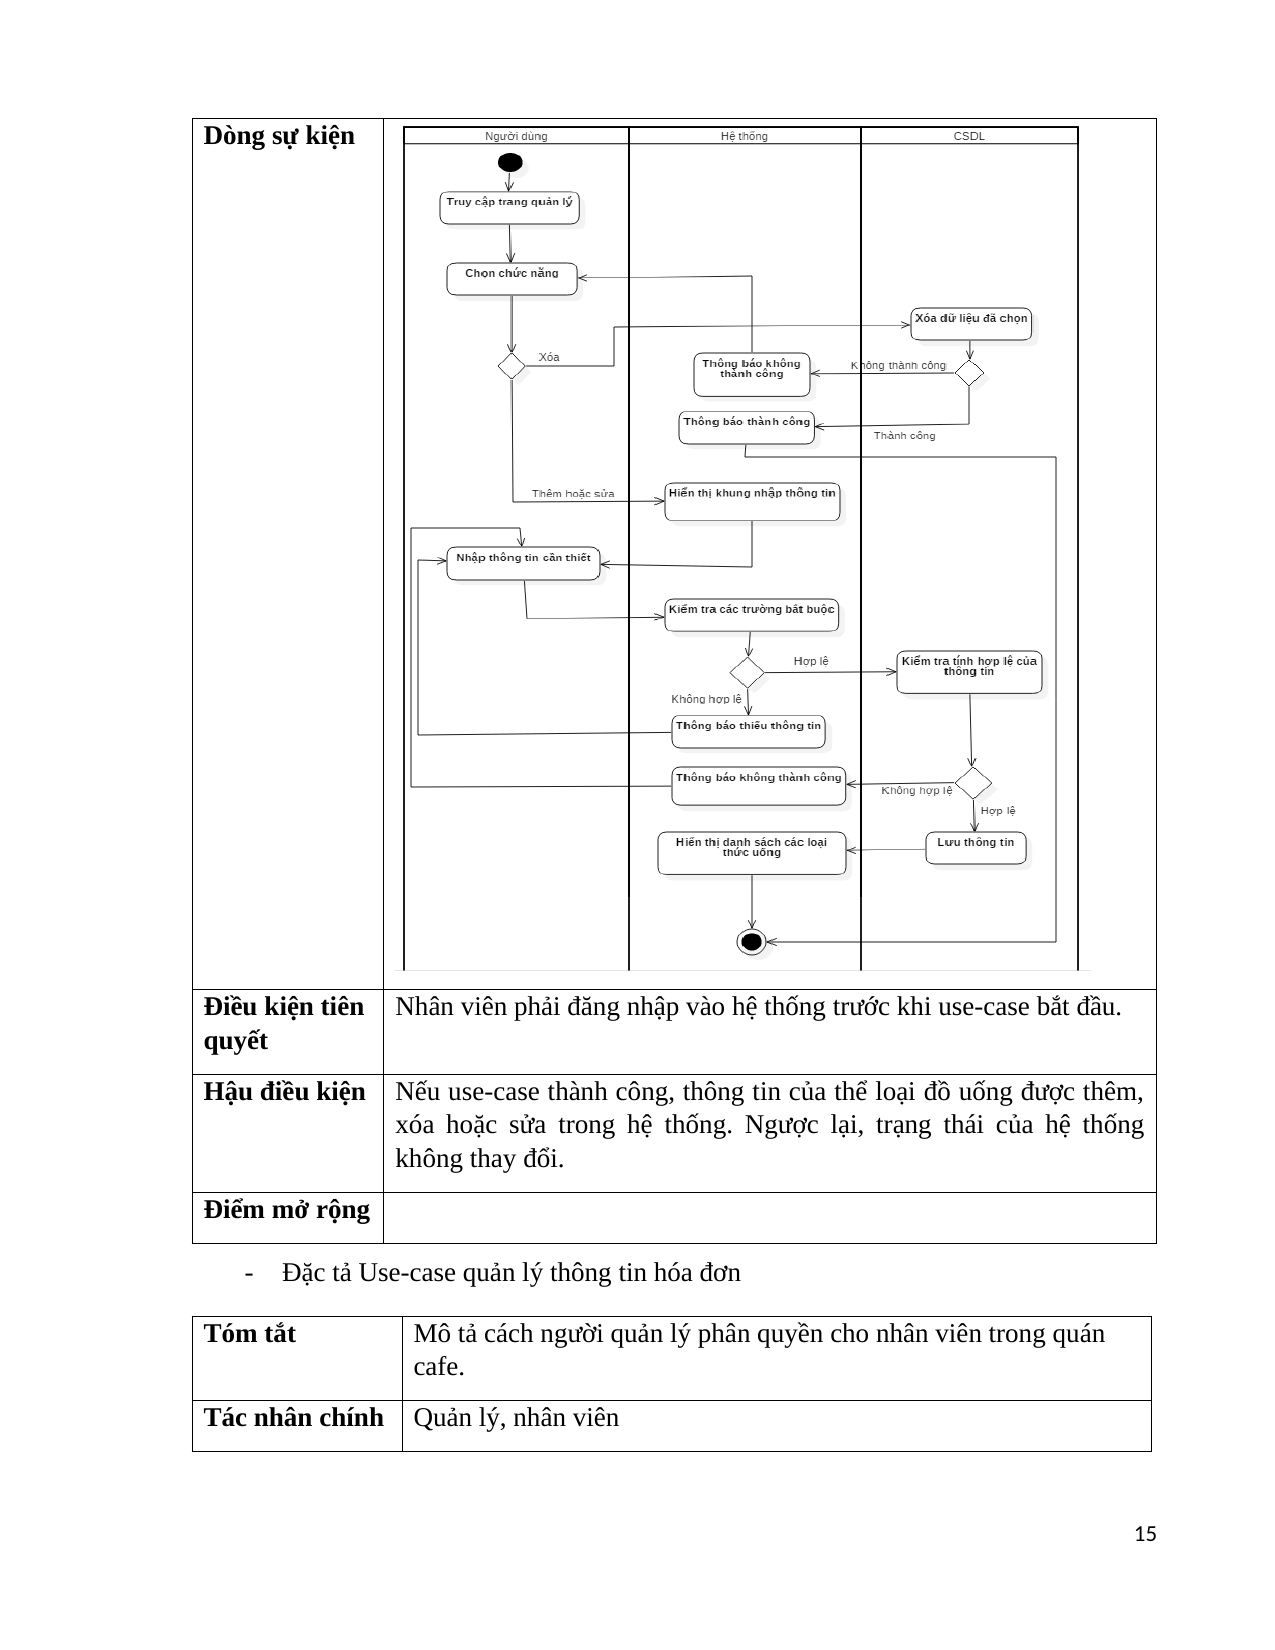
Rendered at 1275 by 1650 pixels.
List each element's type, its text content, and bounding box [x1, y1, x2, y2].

table_cell Dòng sự kiện [193, 119, 383, 989]
table_cell Quản lý, nhân viên [403, 1401, 1151, 1451]
table_header Mô tả cách người quản lý phân quyền cho nhân viên trong quán cafe. [403, 1317, 1151, 1400]
text Đặc tả Use-case quản lý thông tin hóa đơn [244, 1256, 1157, 1288]
table_cell [384, 1193, 1156, 1243]
table_cell Hậu điều kiện [193, 1075, 383, 1192]
picture [395, 119, 1092, 971]
table_cell Điểm mở rộng [193, 1193, 383, 1243]
table_cell Tác nhân chính [193, 1401, 402, 1451]
table_header Tóm tắt [193, 1317, 402, 1400]
table_cell [384, 119, 1156, 989]
table_cell Nếu use-case thành công, thông tin của thể loại đồ uống được thêm, xóa hoặc sửa trong hệ thống. Ngược lại, trạng thái của hệ thống không thay đổi. [384, 1075, 1156, 1192]
table_cell Điều kiện tiên quyết [193, 990, 383, 1074]
table_cell Nhân viên phải đăng nhập vào hệ thống trước khi use-case bắt đầu. [384, 990, 1156, 1074]
